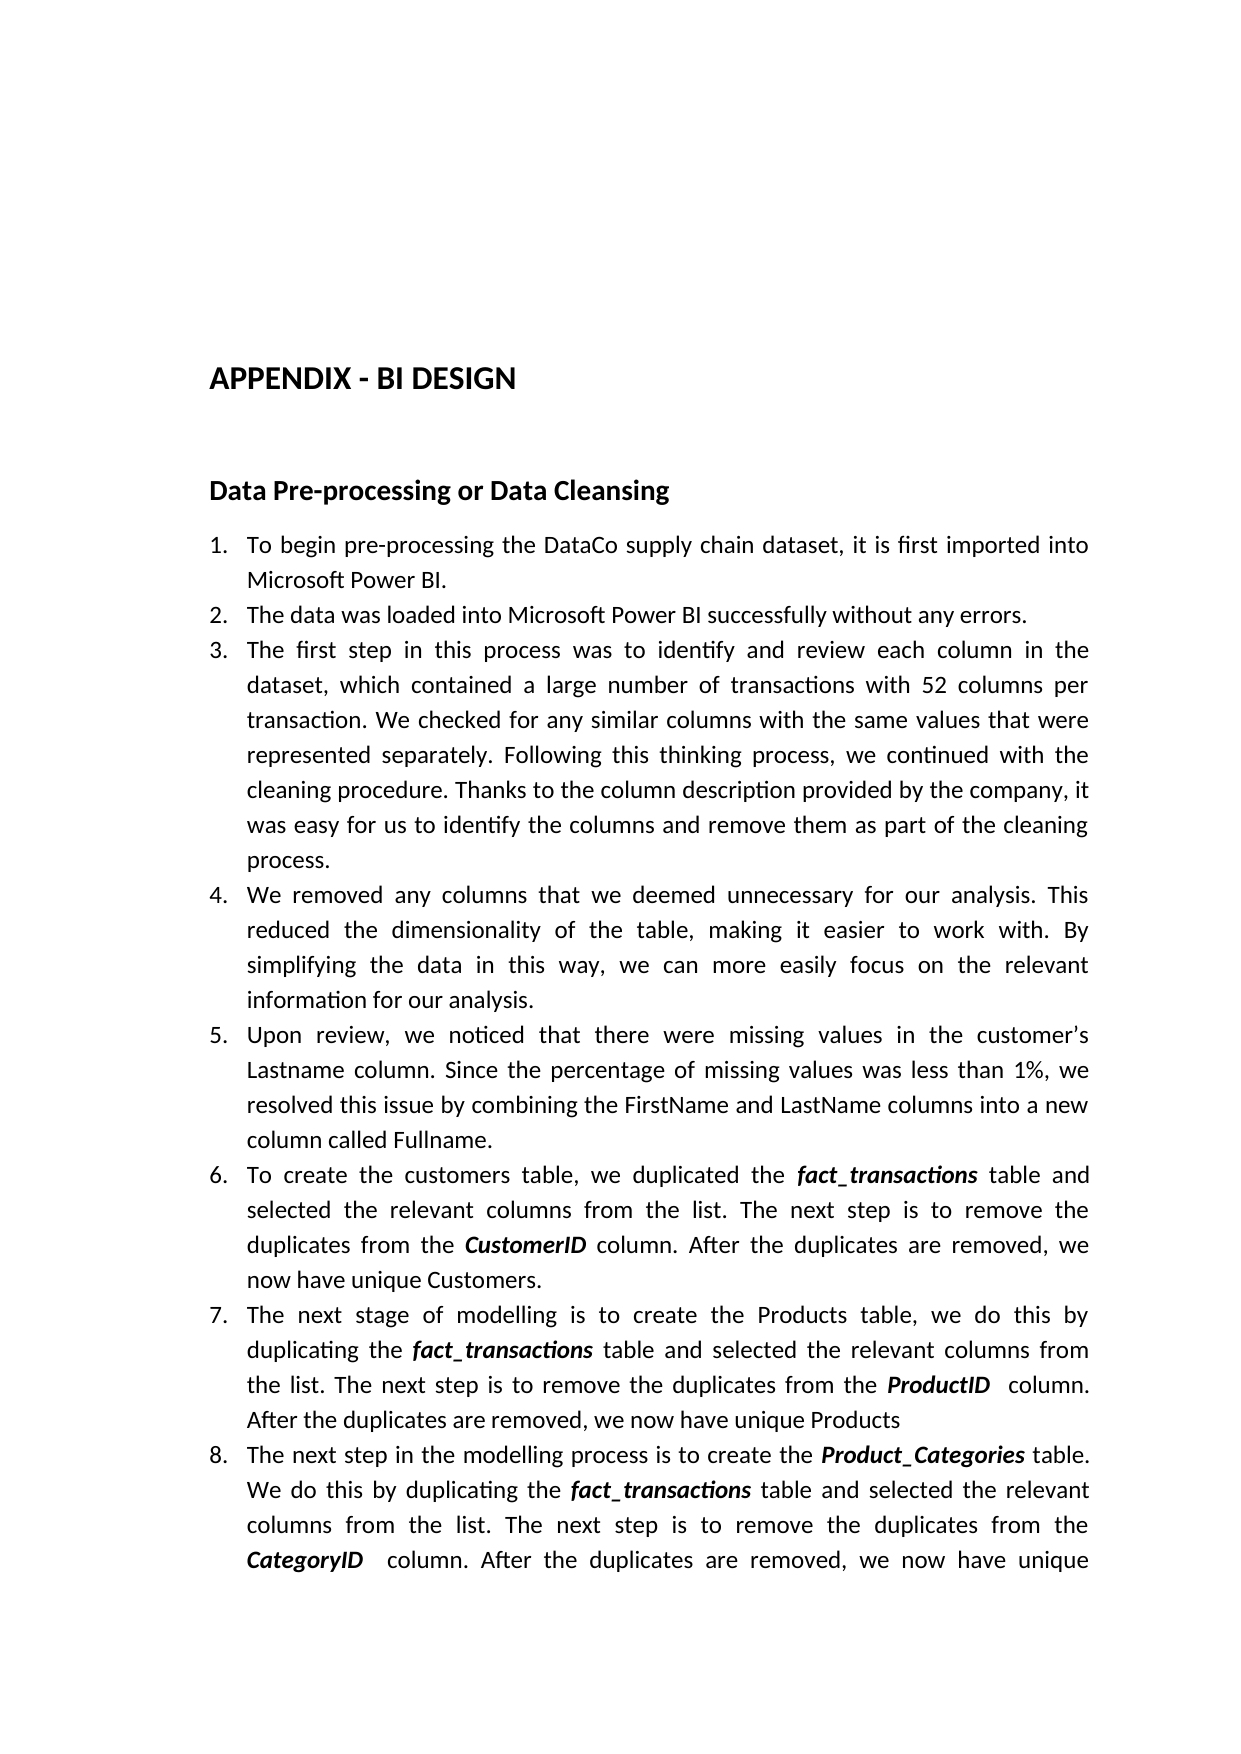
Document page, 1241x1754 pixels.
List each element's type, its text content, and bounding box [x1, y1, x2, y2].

list Upon review, we noticed that there were missing values in the customer’s Lastname column. Since the percentage of missing values was less than 1%, we resolved this issue by combining the FirstName and LastName columns into a new column called Fullname. [209, 1019, 1090, 1155]
list We removed any columns that we deemed unnecessary for our analysis. This reduced the dimensionality of the table, making it easier to work with. By simplifying the data in this way, we can more easily focus on the relevant information for our analysis. [209, 879, 1090, 1015]
list The first step in this process was to identify and review each column in the dataset, which contained a large number of transactions with 52 columns per transaction. We checked for any similar columns with the same values that were represented separately. Following this thinking process, we continued with the cleaning procedure. Thanks to the column description provided by the company, it was easy for us to identify the columns and remove them as part of the cleaning process. [209, 634, 1090, 875]
text APPENDIX - BI DESIGN [209, 357, 1090, 397]
text Data Pre-processing or Data Cleansing [209, 472, 1090, 507]
list To create the customers table, we duplicated the fact_transactions table and selected the relevant columns from the list. The next step is to remove the duplicates from the CustomerID column. After the duplicates are removed, we now have unique Customers. [209, 1159, 1090, 1295]
list The data was loaded into Microsoft Power BI successfully without any errors. [209, 599, 1090, 630]
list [209, 1439, 1090, 1575]
list The next stage of modelling is to create the Products table, we do this by duplicating the fact_transactions table and selected the relevant columns from the list. The next step is to remove the duplicates from the ProductID column. After the duplicates are removed, we now have unique Products [209, 1299, 1090, 1435]
list To begin pre-processing the DataCo supply chain dataset, it is first imported into Microsoft Power BI. [209, 529, 1090, 595]
